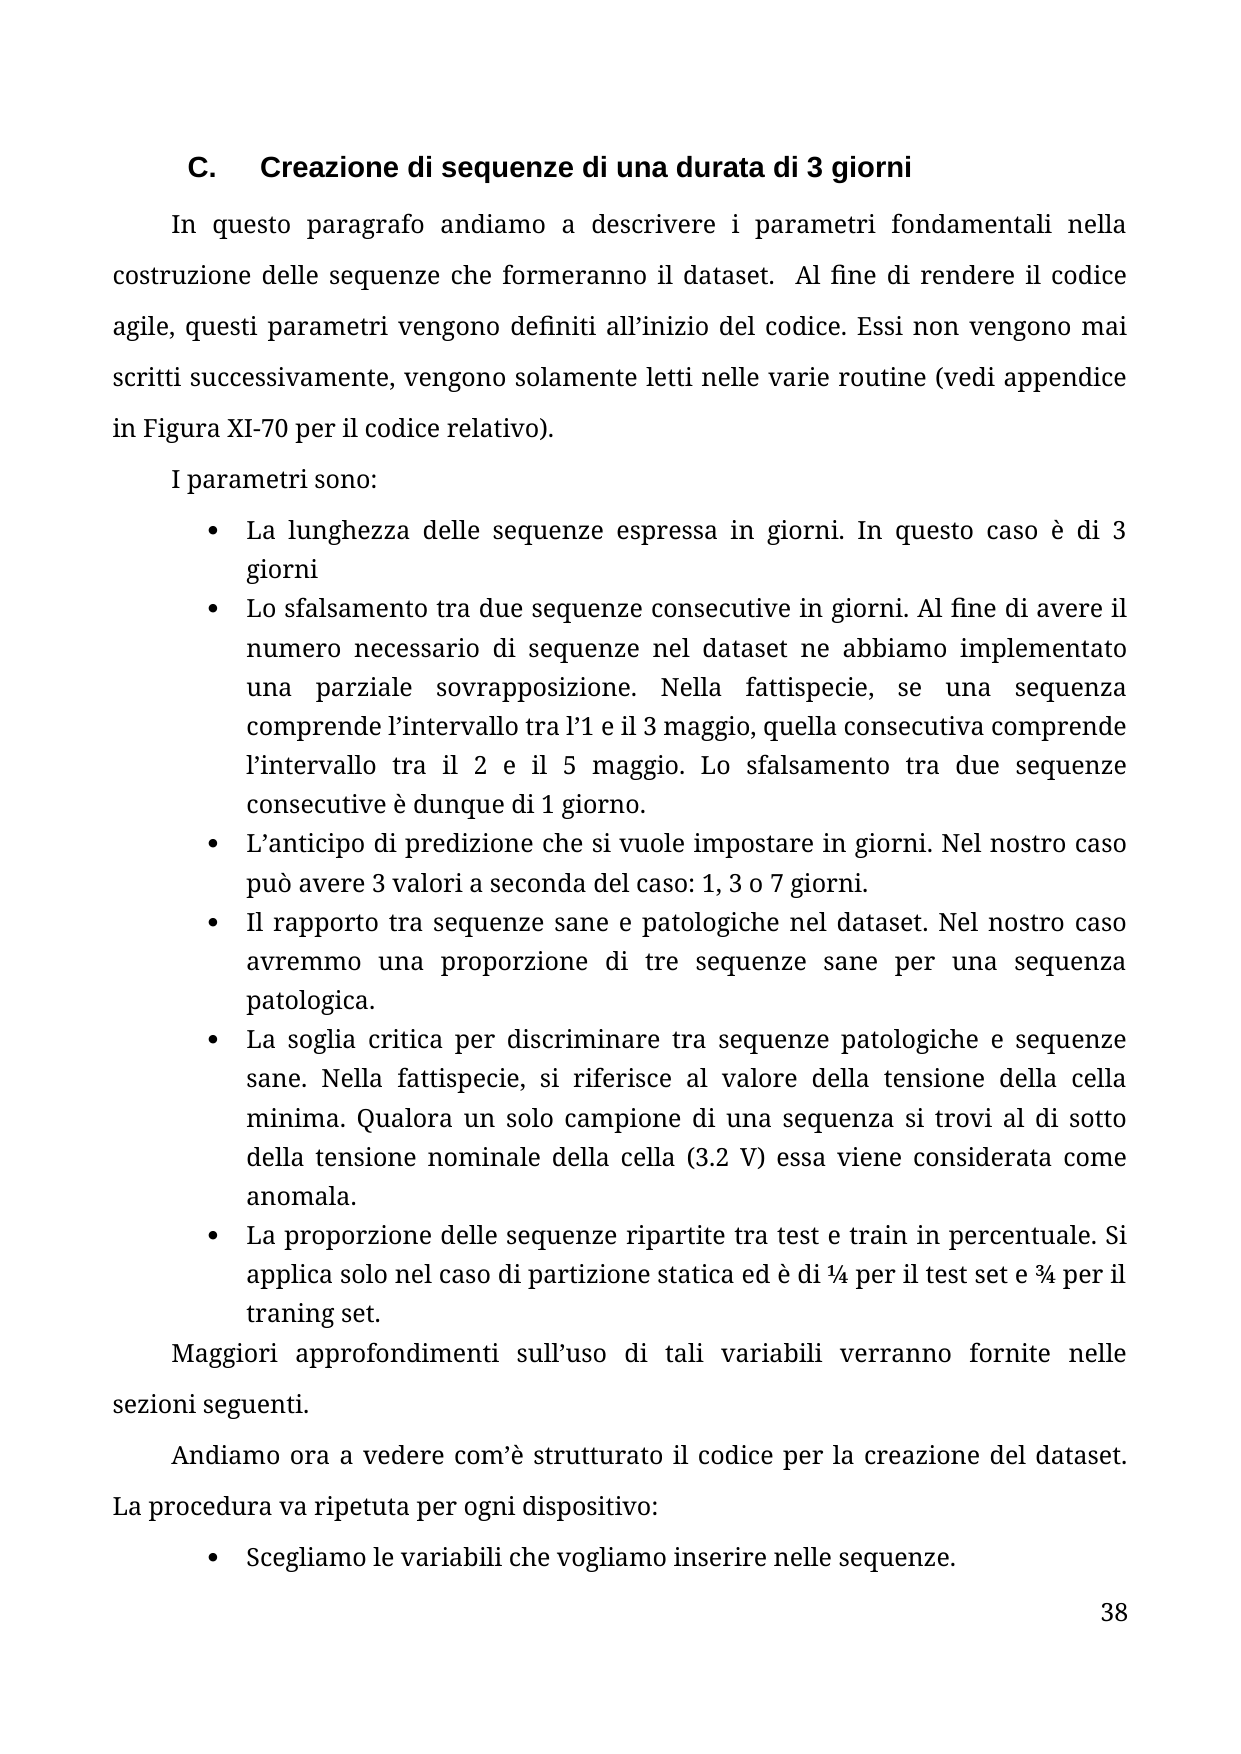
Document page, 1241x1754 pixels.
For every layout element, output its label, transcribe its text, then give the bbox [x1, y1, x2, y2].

list La soglia critica per discriminare tra sequenze patologiche e sequenze sane. Nella fattispecie, si riferisce al valore della tensione della cella minima. Qualora un solo campione di una sequenza si trovi al di sotto della tensione nominale della cella (3.2 V) essa viene considerata come anomala. [209, 1022, 1128, 1213]
list La proporzione delle sequenze ripartite tra test e train in percentuale. Si applica solo nel caso di partizione statica ed è di ¼ per il test set e ¾ per il traning set. [209, 1218, 1128, 1330]
text I parametri sono: [112, 462, 1128, 496]
list Lo sfalsamento tra due sequenze consecutive in giorni. Al fine di avere il numero necessario di sequenze nel dataset ne abbiamo implementato una parziale sovrapposizione. Nella fattispecie, se una sequenza comprende l’intervallo tra l’1 e il 3 maggio, quella consecutiva comprende l’intervallo tra il 2 e il 5 maggio. Lo sfalsamento tra due sequenze consecutive è dunque di 1 giorno. [209, 591, 1128, 821]
list La lunghezza delle sequenze espressa in giorni. In questo caso è di 3 giorni [209, 513, 1128, 586]
subtitle Creazione di sequenze di una durata di 3 giorni [187, 150, 1128, 183]
text Maggiori approfondimenti sull’uso di tali variabili verranno fornite nelle sezioni seguenti. [112, 1335, 1128, 1420]
list L’anticipo di predizione che si vuole impostare in giorni. Nel nostro caso può avere 3 valori a seconda del caso: 1, 3 o 7 giorni. [209, 826, 1128, 899]
text In questo paragrafo andiamo a descrivere i parametri fondamentali nella costruzione delle sequenze che formeranno il dataset. Al fine di rendere il codice agile, questi parametri vengono definiti all’inizio del codice. Essi non vengono mai scritti successivamente, vengono solamente letti nelle varie routine (vedi appendice in Figura XI-8 per il codice relativo). [112, 207, 1128, 445]
list Scegliamo le variabili che vogliamo inserire nelle sequenze. [209, 1539, 1128, 1573]
text Andiamo ora a vedere com’è strutturato il codice per la creazione del dataset. La procedura va ripetuta per ogni dispositivo: [112, 1437, 1128, 1522]
list Il rapporto tra sequenze sane e patologiche nel dataset. Nel nostro caso avremmo una proporzione di tre sequenze sane per una sequenza patologica. [209, 904, 1128, 1017]
